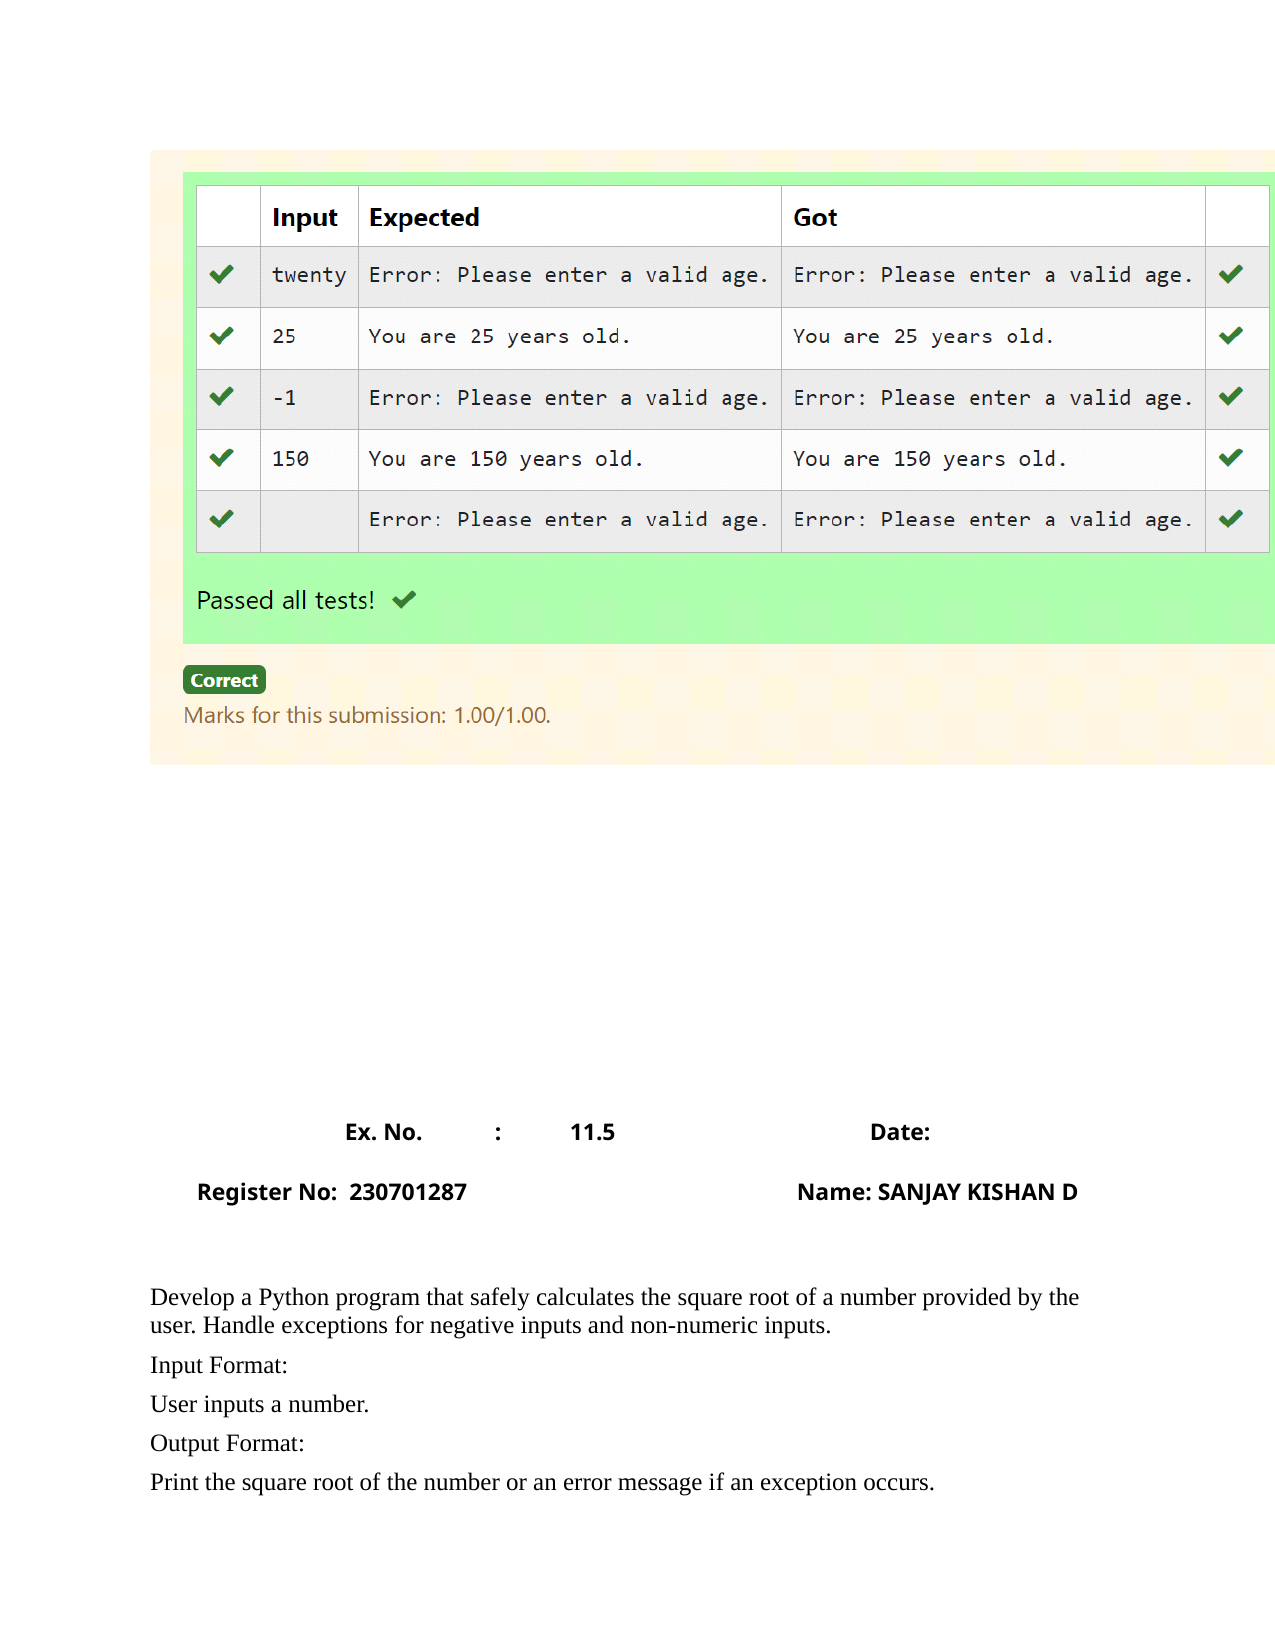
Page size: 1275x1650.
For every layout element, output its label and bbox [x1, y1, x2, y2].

picture [150, 150, 1275, 787]
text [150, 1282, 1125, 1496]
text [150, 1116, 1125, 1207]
